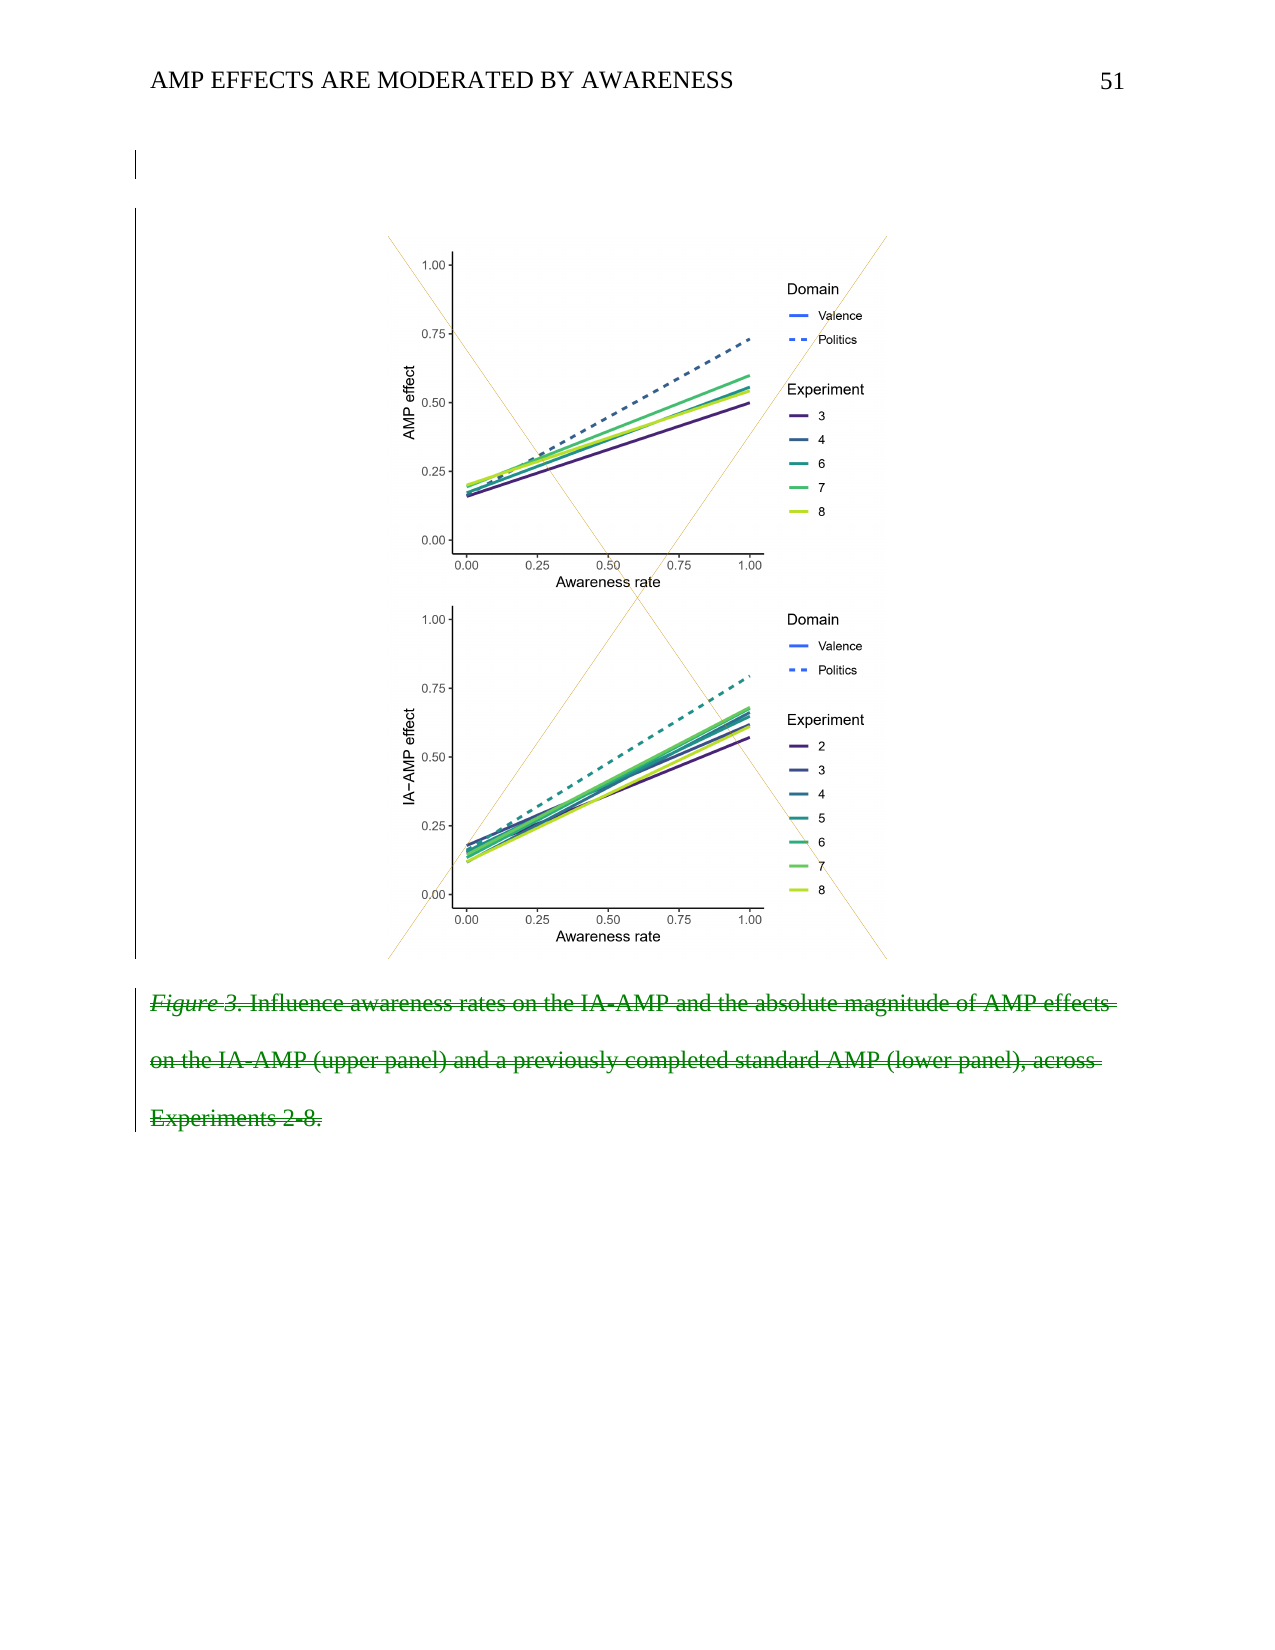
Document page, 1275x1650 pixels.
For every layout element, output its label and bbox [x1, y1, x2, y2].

picture [389, 236, 886, 596]
picture [389, 599, 886, 960]
picture [639, 238, 887, 957]
picture [388, 238, 636, 957]
